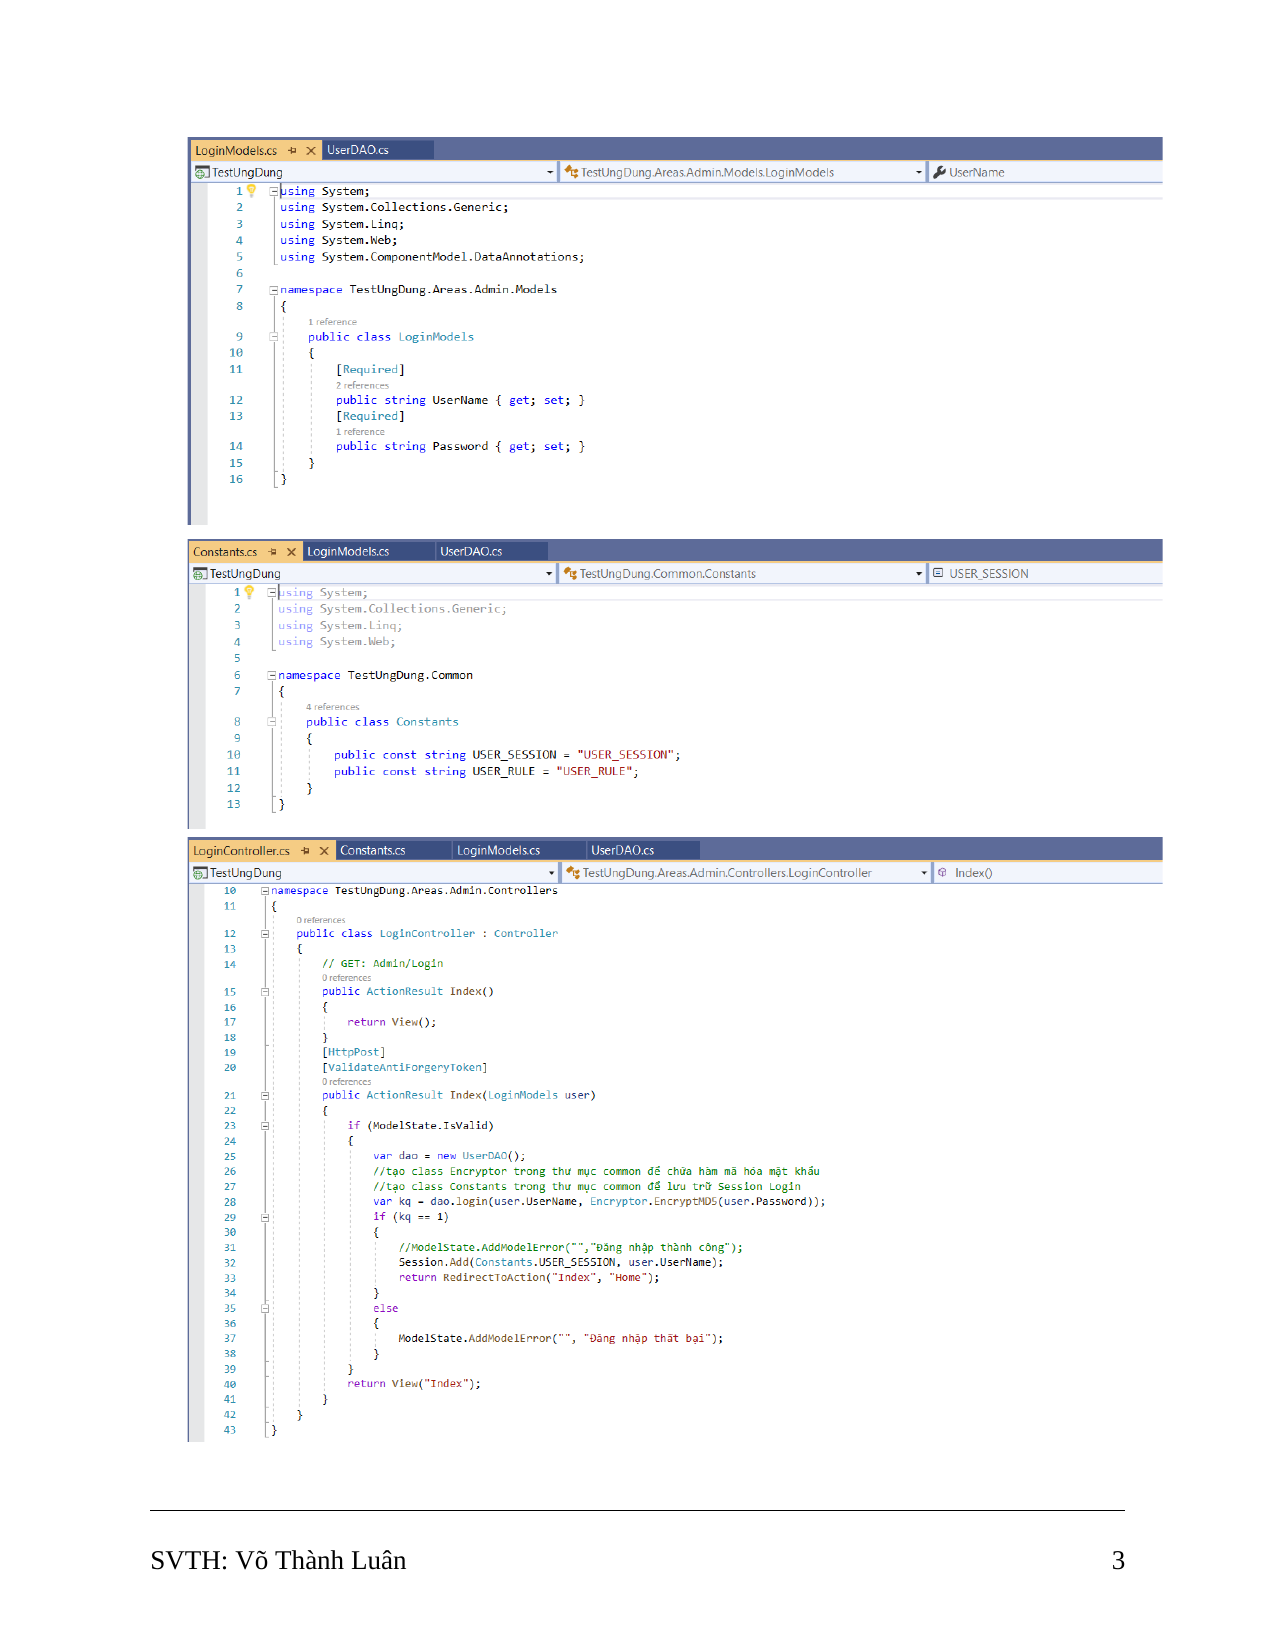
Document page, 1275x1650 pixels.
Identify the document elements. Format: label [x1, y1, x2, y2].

picture [187, 837, 1163, 1442]
picture [187, 137, 1163, 525]
picture [187, 539, 1163, 829]
